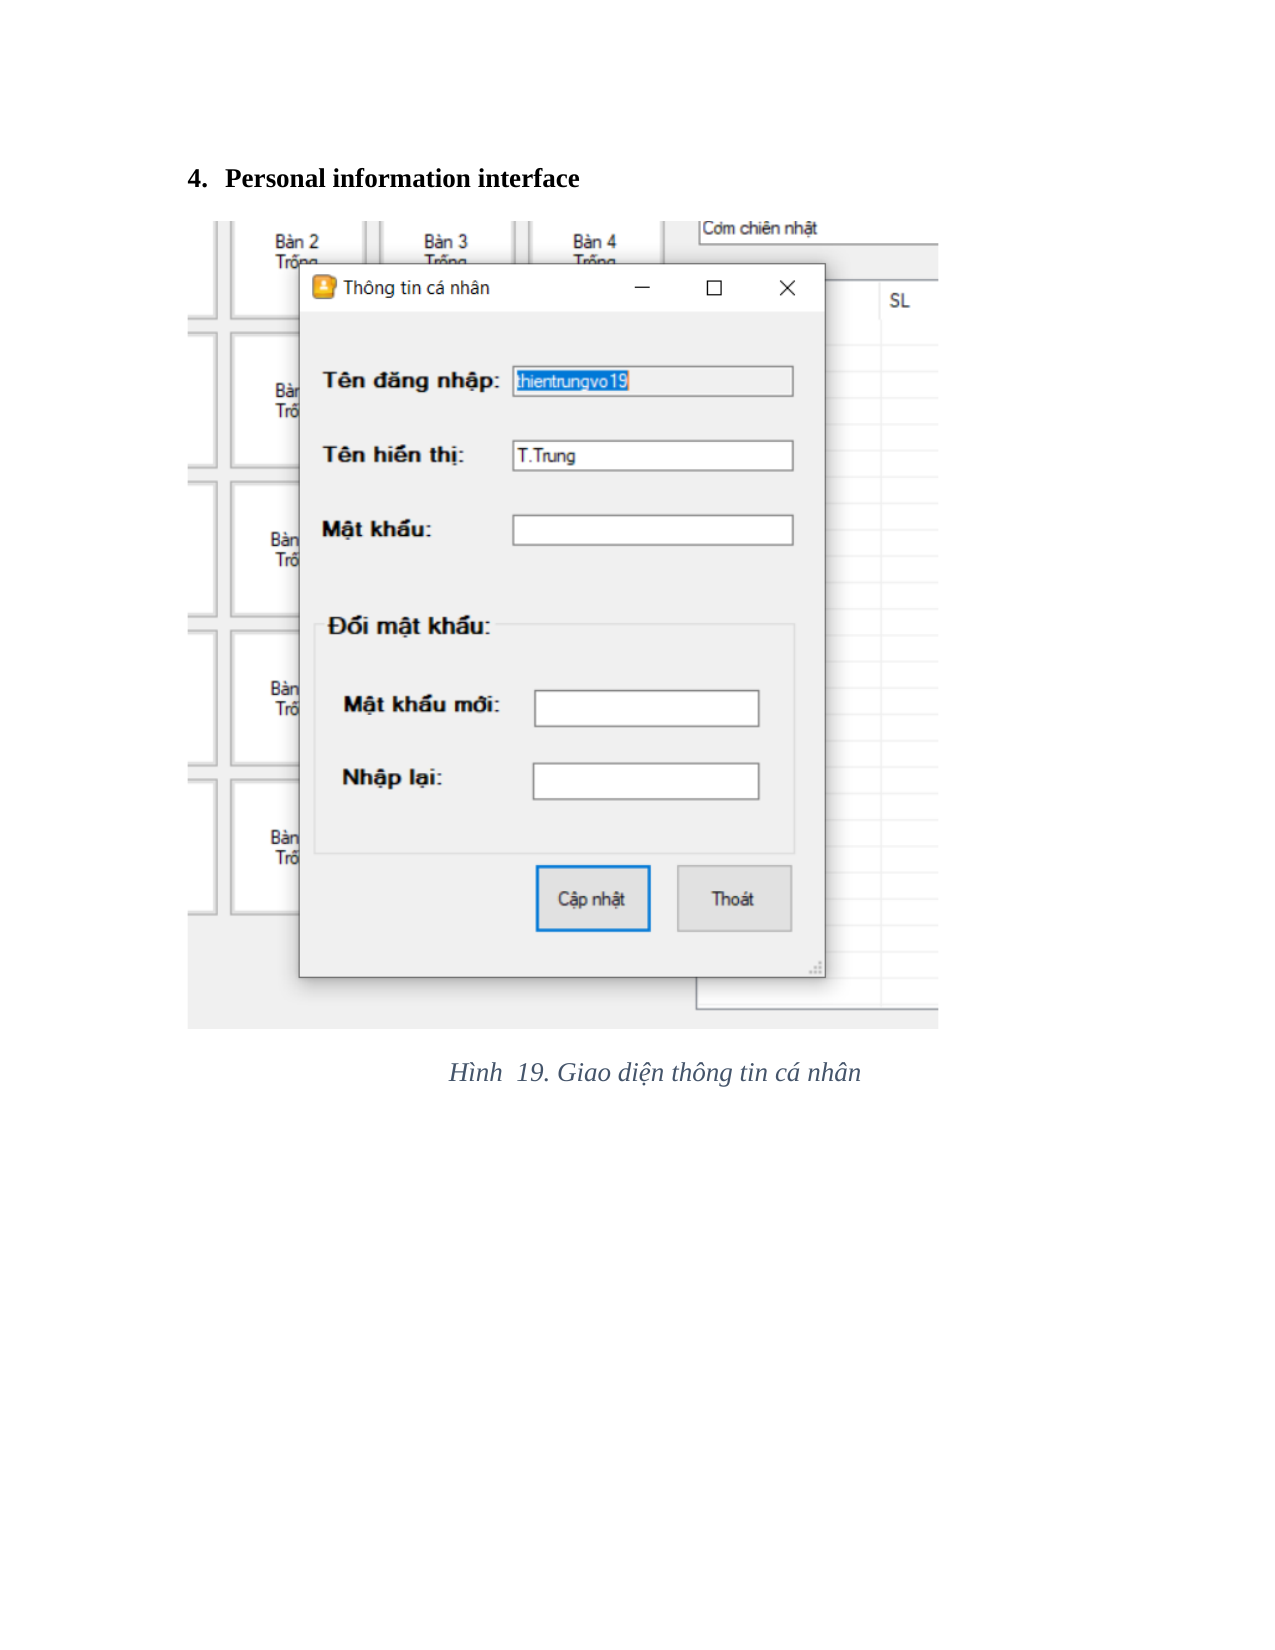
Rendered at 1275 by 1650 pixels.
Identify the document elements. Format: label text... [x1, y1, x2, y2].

list Personal information interface [187, 162, 1125, 194]
picture [187, 221, 939, 1029]
